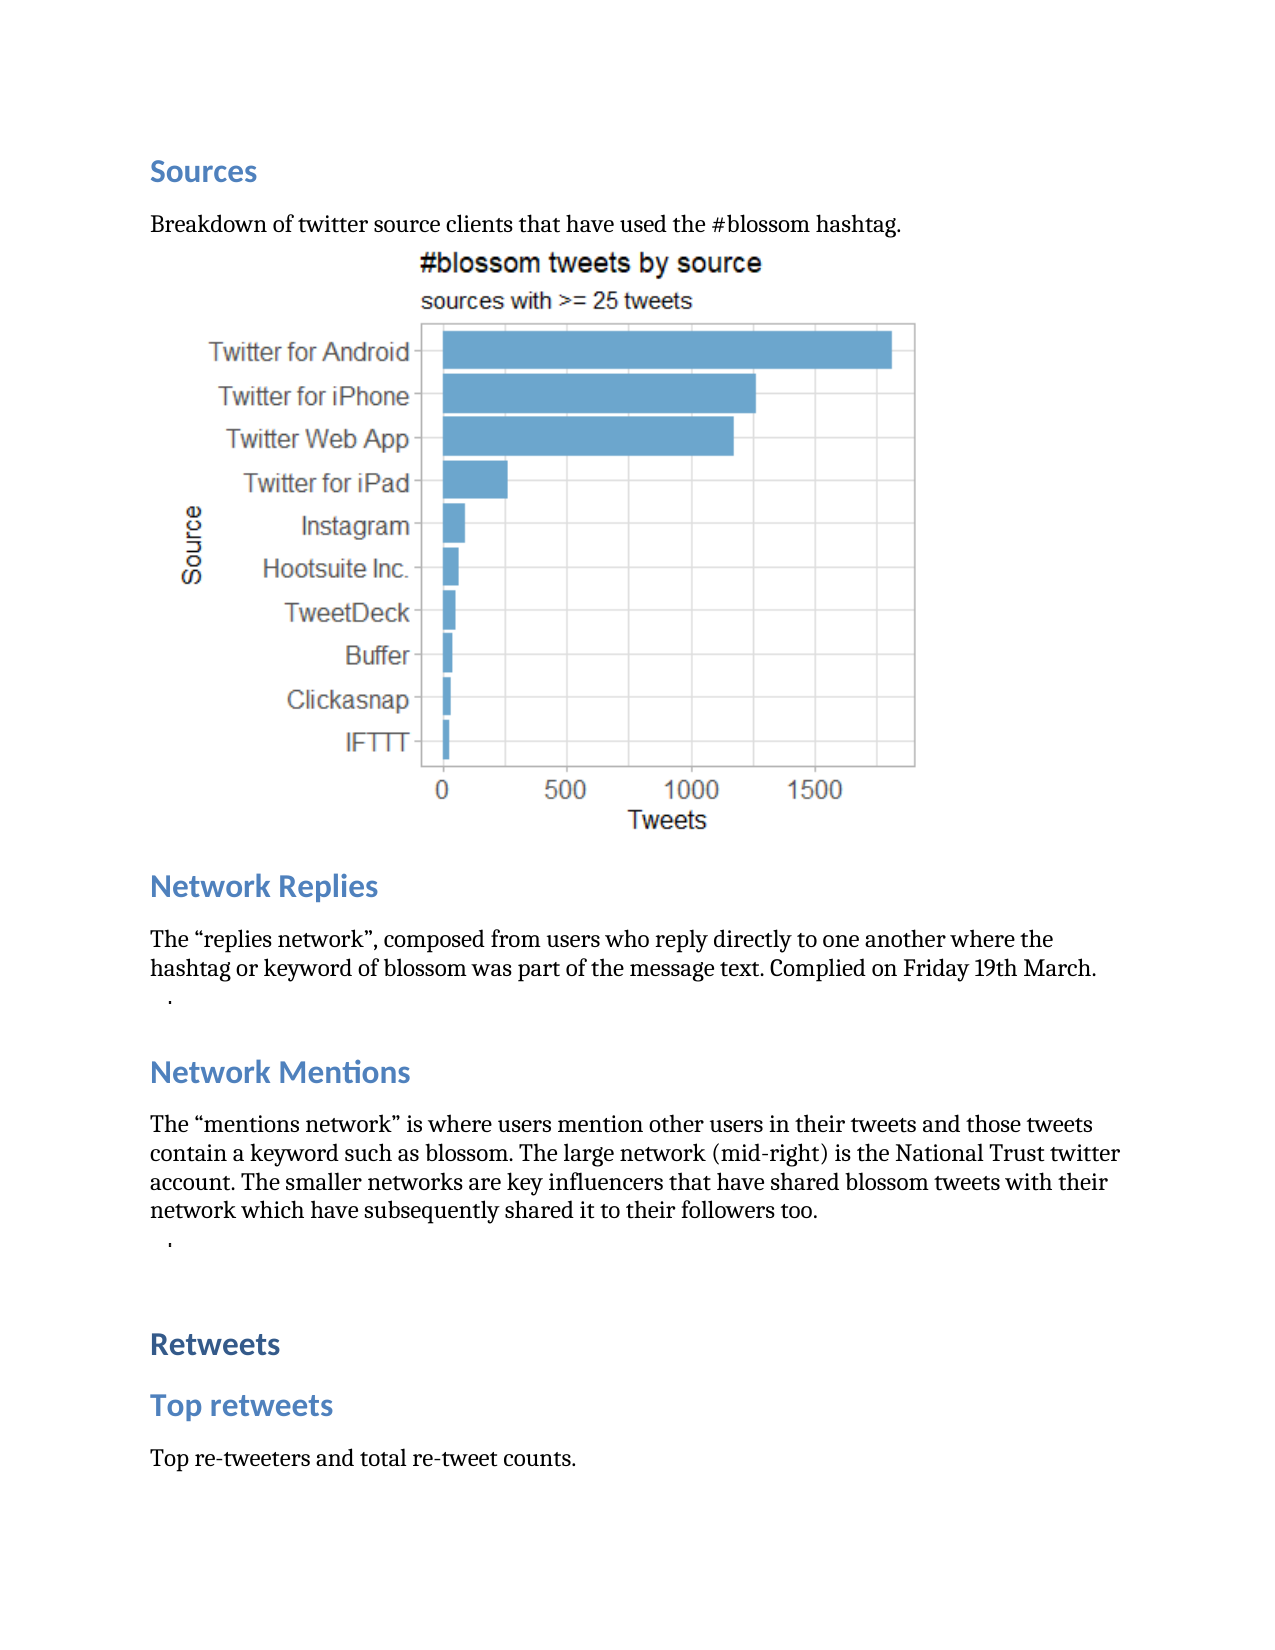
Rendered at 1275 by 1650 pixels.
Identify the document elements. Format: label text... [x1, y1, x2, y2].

text The “replies network”, composed from users who reply directly to one another where the hashtag or keyword of blossom was part of the message text. Complied on Friday 19th March. [150, 925, 1125, 982]
picture [168, 238, 927, 845]
subtitle Sources [150, 150, 1125, 191]
subtitle Retweets [150, 1323, 1125, 1363]
subtitle Top retweets [150, 1384, 1125, 1425]
subtitle Network Replies [150, 865, 1125, 906]
text The “mentions network” is where users mention other users in their tweets and those tweets contain a keyword such as blossom. The large network (mid-right) is the National Trust twitter account. The smaller networks are key influencers that have shared blossom tweets with their network which have subsequently shared it to their followers too. [150, 1110, 1125, 1225]
subtitle Network Mentions [150, 1051, 1125, 1091]
text Top re-tweeters and total re-tweet counts. [150, 1444, 1125, 1472]
